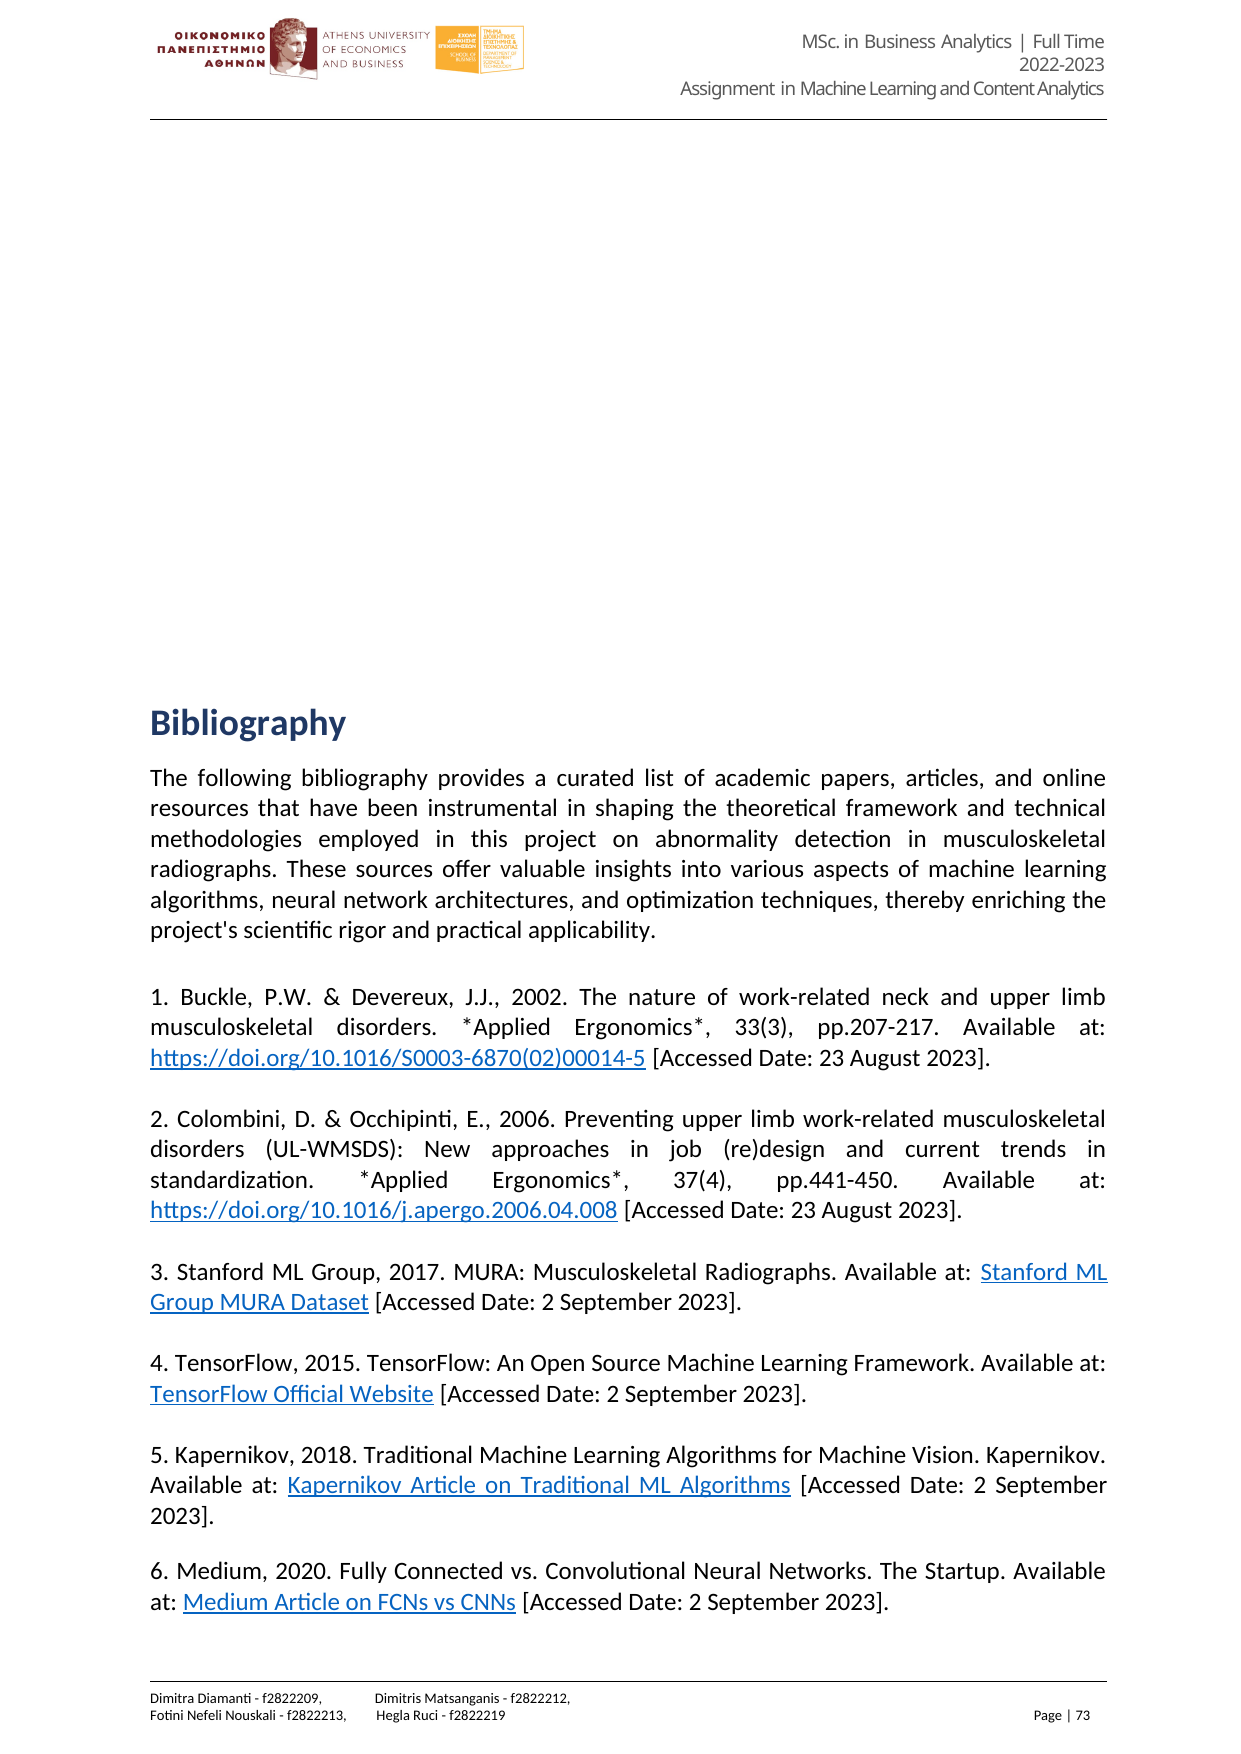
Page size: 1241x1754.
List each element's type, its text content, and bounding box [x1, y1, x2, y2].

text 2. Colombini, D. & Occhipinti, E., 2006. Preventing upper limb work-related musculoskeletal disorders (UL-WMSDS): New approaches in job (re)design and current trends in standardization. *Applied Ergonomics*, 37(4), pp.441-450. Available at: https://doi.org/10.1016/j.apergo.2006.04.008 [Accessed Date: 23 August 2023]. [150, 1103, 1107, 1225]
text The following bibliography provides a curated list of academic papers, articles, and online resources that have been instrumental in shaping the theoretical framework and technical methodologies employed in this project on abnormality detection in musculoskeletal radiographs. These sources offer valuable insights into various aspects of machine learning algorithms, neural network architectures, and optimization techniques, thereby enriching the project's scientific rigor and practical applicability. [150, 762, 1107, 945]
text 5. Kapernikov, 2018. Traditional Machine Learning Algorithms for Machine Vision. Kapernikov. Available at: Kapernikov Article on Traditional ML Algorithms [Accessed Date: 2 September 2023]. [150, 1408, 1107, 1530]
text 3. Stanford ML Group, 2017. MURA: Musculoskeletal Radiographs. Available at: Stanford ML Group MURA Dataset [Accessed Date: 2 September 2023]. [150, 1256, 1107, 1317]
picture [151, 17, 526, 82]
text 6. Medium, 2020. Fully Connected vs. Convolutional Neural Networks. The Startup. Available at: Medium Article on FCNs vs CNNs [Accessed Date: 2 September 2023]. [150, 1555, 1107, 1616]
text 4. TensorFlow, 2015. TensorFlow: An Open Source Machine Learning Framework. Available at: TensorFlow Official Website [Accessed Date: 2 September 2023]. [150, 1347, 1107, 1408]
subtitle Bibliography [150, 698, 1107, 744]
text 1. Buckle, P.W. & Devereux, J.J., 2002. The nature of work-related neck and upper limb musculoskeletal disorders. *Applied Ergonomics*, 33(3), pp.207-217. Available at: https://doi.org/10.1016/S0003-6870(02)00014-5 [Accessed Date: 23 August 2023]. [150, 981, 1107, 1072]
